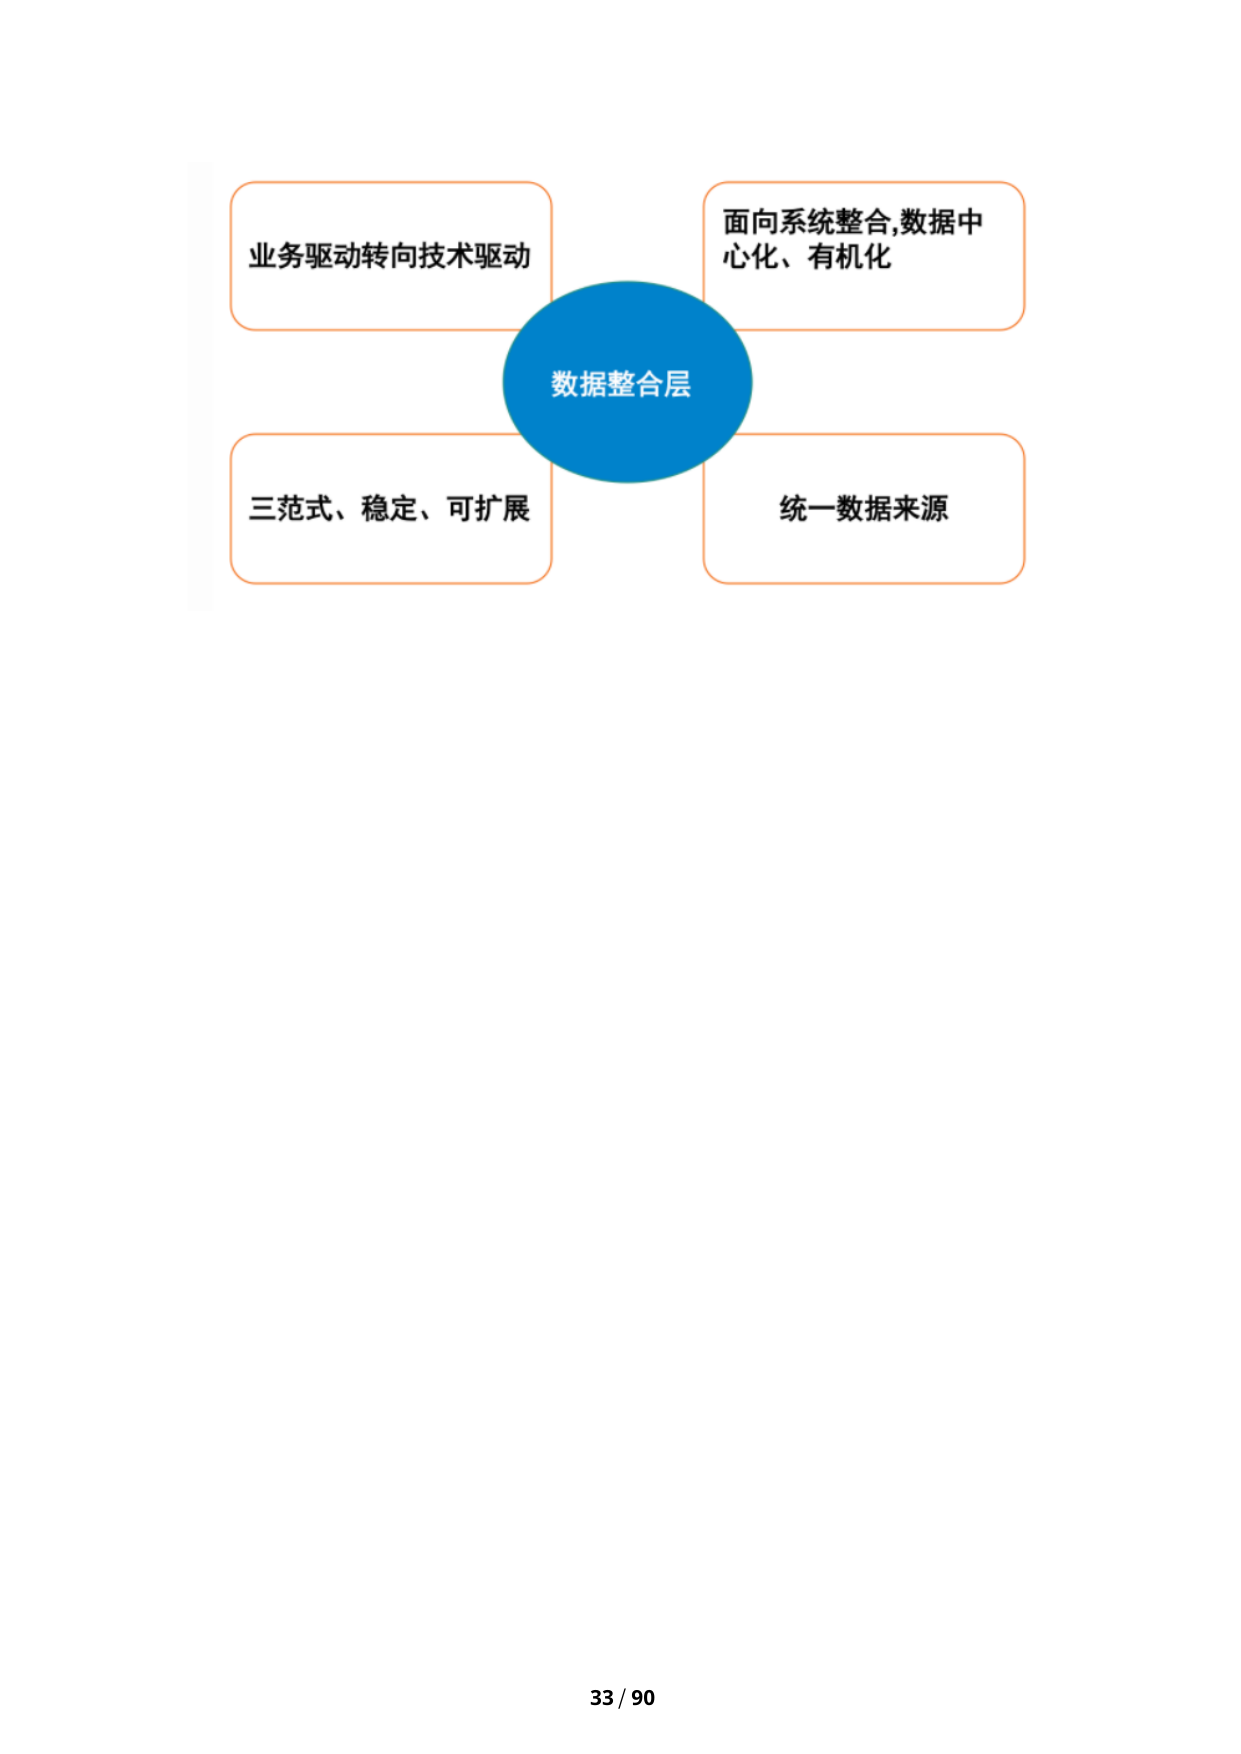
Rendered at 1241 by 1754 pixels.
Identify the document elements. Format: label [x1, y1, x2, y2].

picture [187, 162, 1053, 611]
